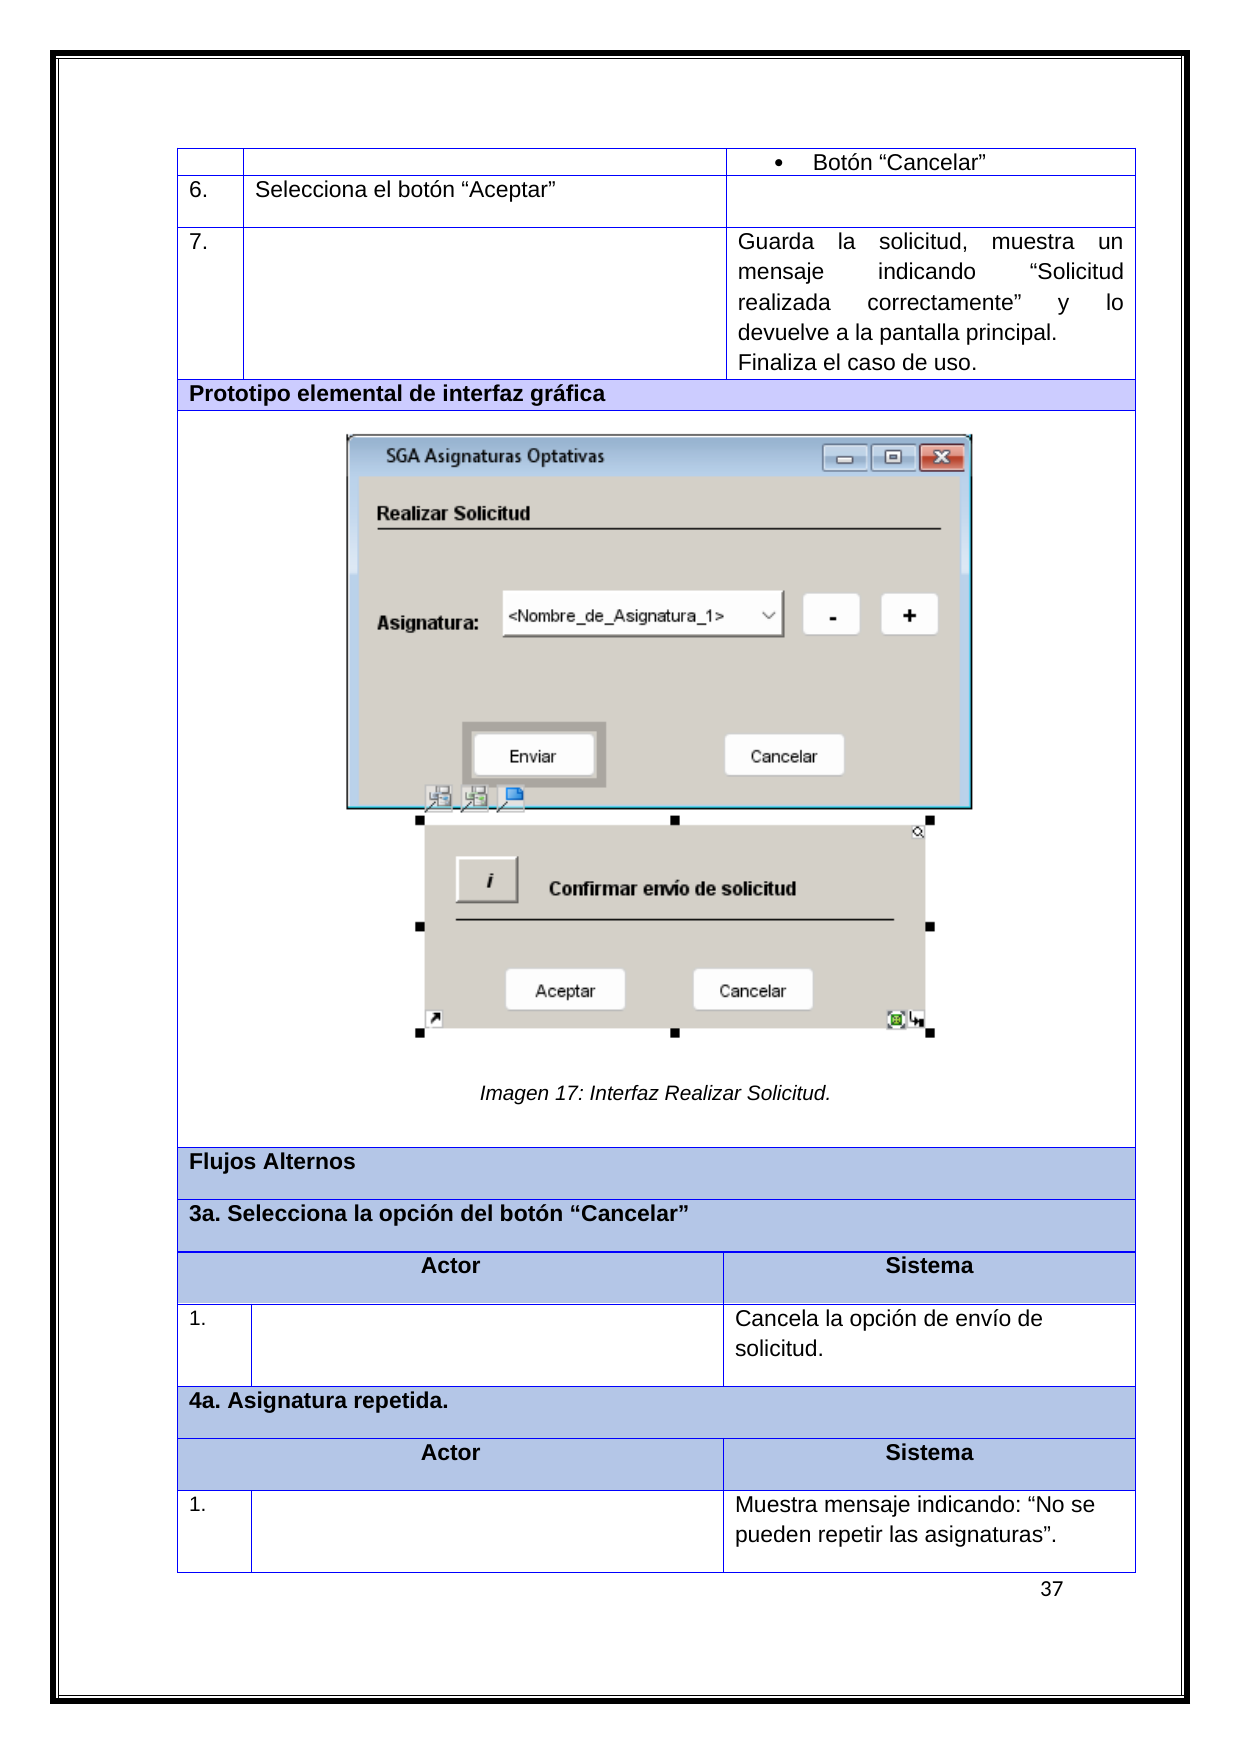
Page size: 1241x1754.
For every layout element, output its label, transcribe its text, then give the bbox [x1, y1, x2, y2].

table_cell [178, 1491, 251, 1572]
table_cell [178, 149, 243, 175]
table_cell [178, 228, 243, 379]
table_cell Sistema [724, 1253, 1135, 1303]
table_cell [252, 1305, 723, 1386]
table_cell Sistema [724, 1439, 1135, 1490]
table_cell [252, 1491, 723, 1572]
table_cell [244, 149, 726, 175]
table_cell [244, 228, 726, 379]
table_cell Actor [178, 1253, 723, 1303]
table_cell [178, 1305, 251, 1386]
table_cell Prototipo elemental de interfaz gráfica [178, 380, 1135, 410]
table_cell 3a. Selecciona la opción del botón “Cancelar” [178, 1200, 1135, 1251]
picture [306, 411, 1007, 1063]
table_cell [727, 176, 1135, 227]
table_cell Actor [178, 1439, 723, 1490]
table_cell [724, 1305, 1135, 1386]
table_cell Imagen 17: Interfaz Realizar Solicitud. [178, 411, 1135, 1147]
table_cell Guarda la solicitud, muestra un mensaje indicando “Solicitud realizada correctamente” y lo devuelve a la pantalla principal. Finaliza el caso de uso. [727, 228, 1135, 379]
table_cell 4a. Asignatura repetida. [178, 1387, 1135, 1438]
table_cell Flujos Alternos [178, 1148, 1135, 1199]
table_cell Selecciona el botón “Aceptar” [244, 176, 726, 227]
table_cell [727, 149, 1135, 175]
table_cell Muestra mensaje indicando: “No se pueden repetir las asignaturas”. [724, 1491, 1135, 1572]
table_cell [178, 176, 243, 227]
